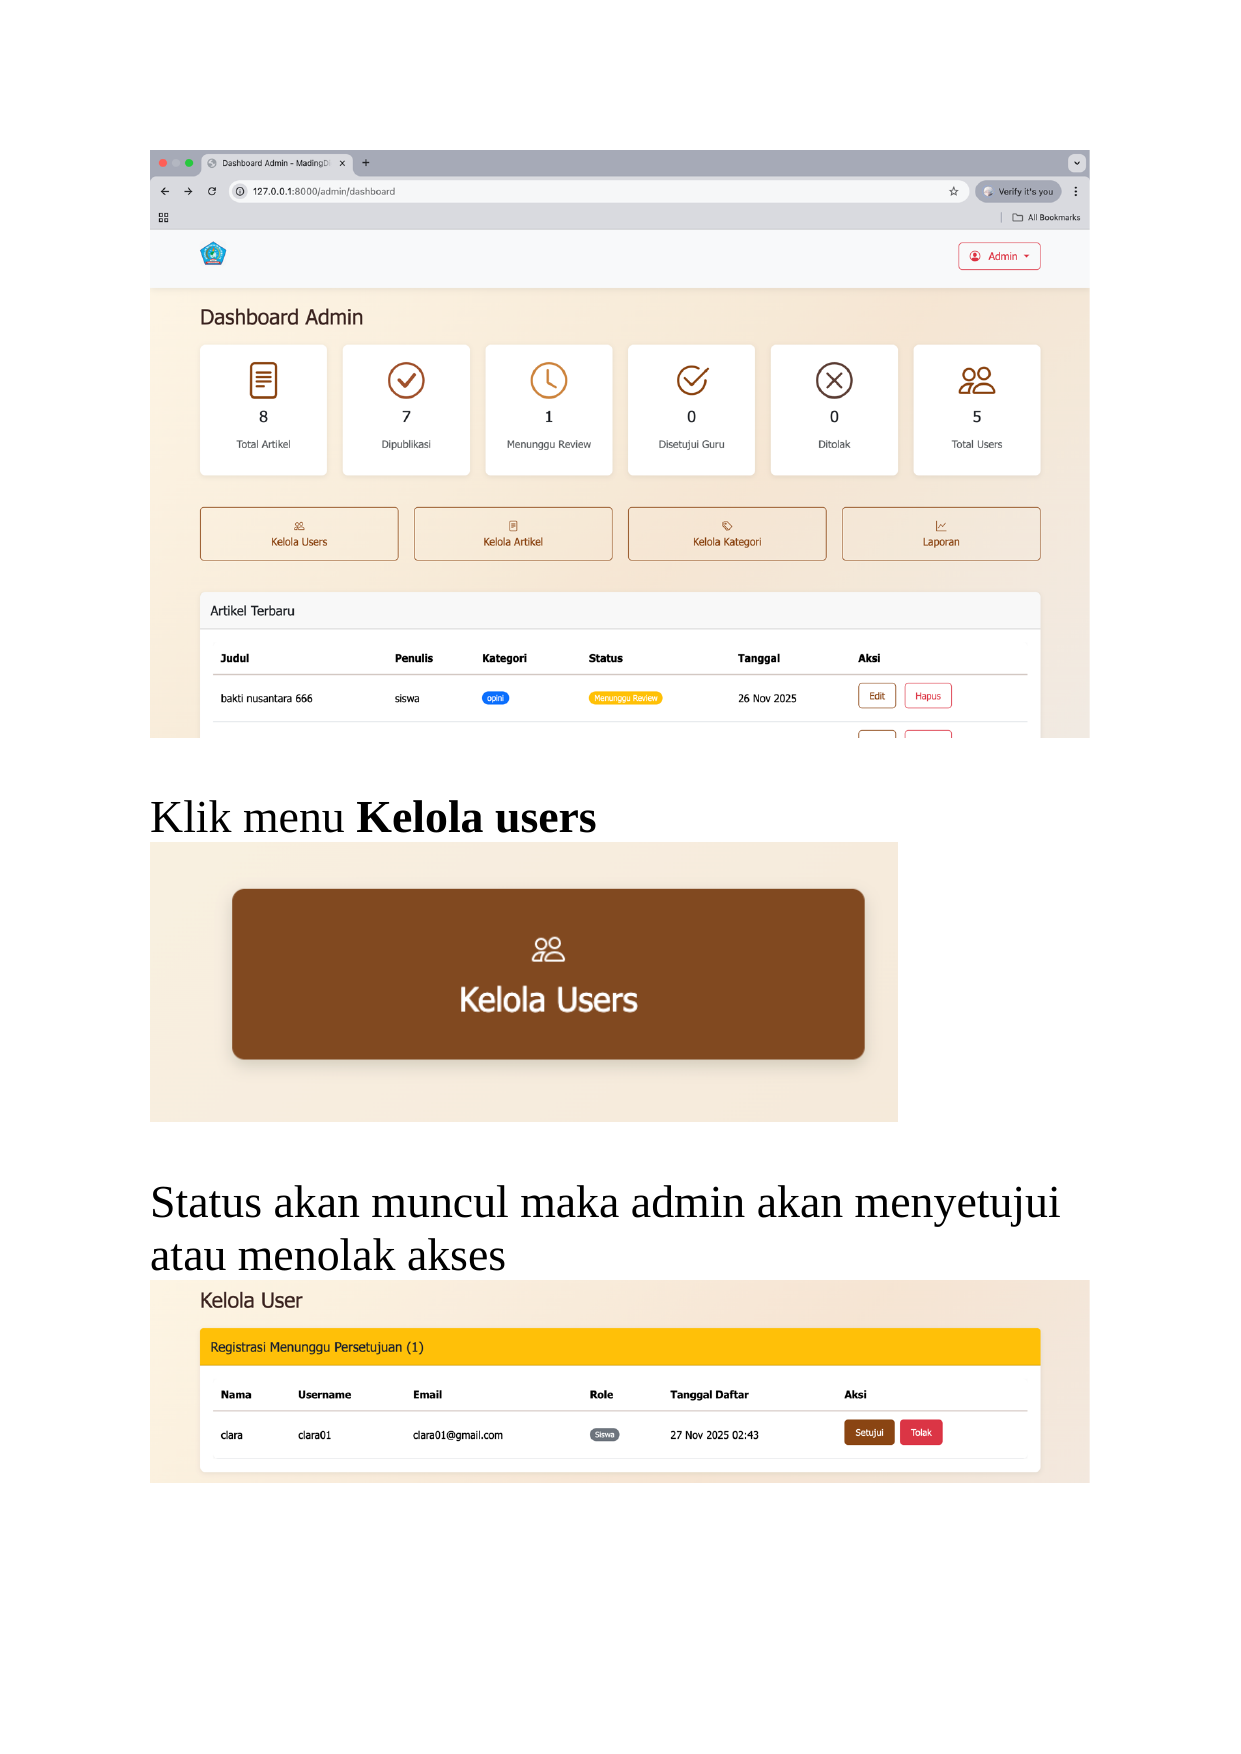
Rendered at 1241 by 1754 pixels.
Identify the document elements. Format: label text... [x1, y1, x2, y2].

text Status akan muncul maka admin akan menyetujui atau menolak akses [150, 1174, 1090, 1280]
picture [150, 1280, 1090, 1483]
picture [150, 150, 1090, 738]
picture [150, 842, 898, 1122]
text Klik menu Kelola users [150, 790, 1090, 843]
